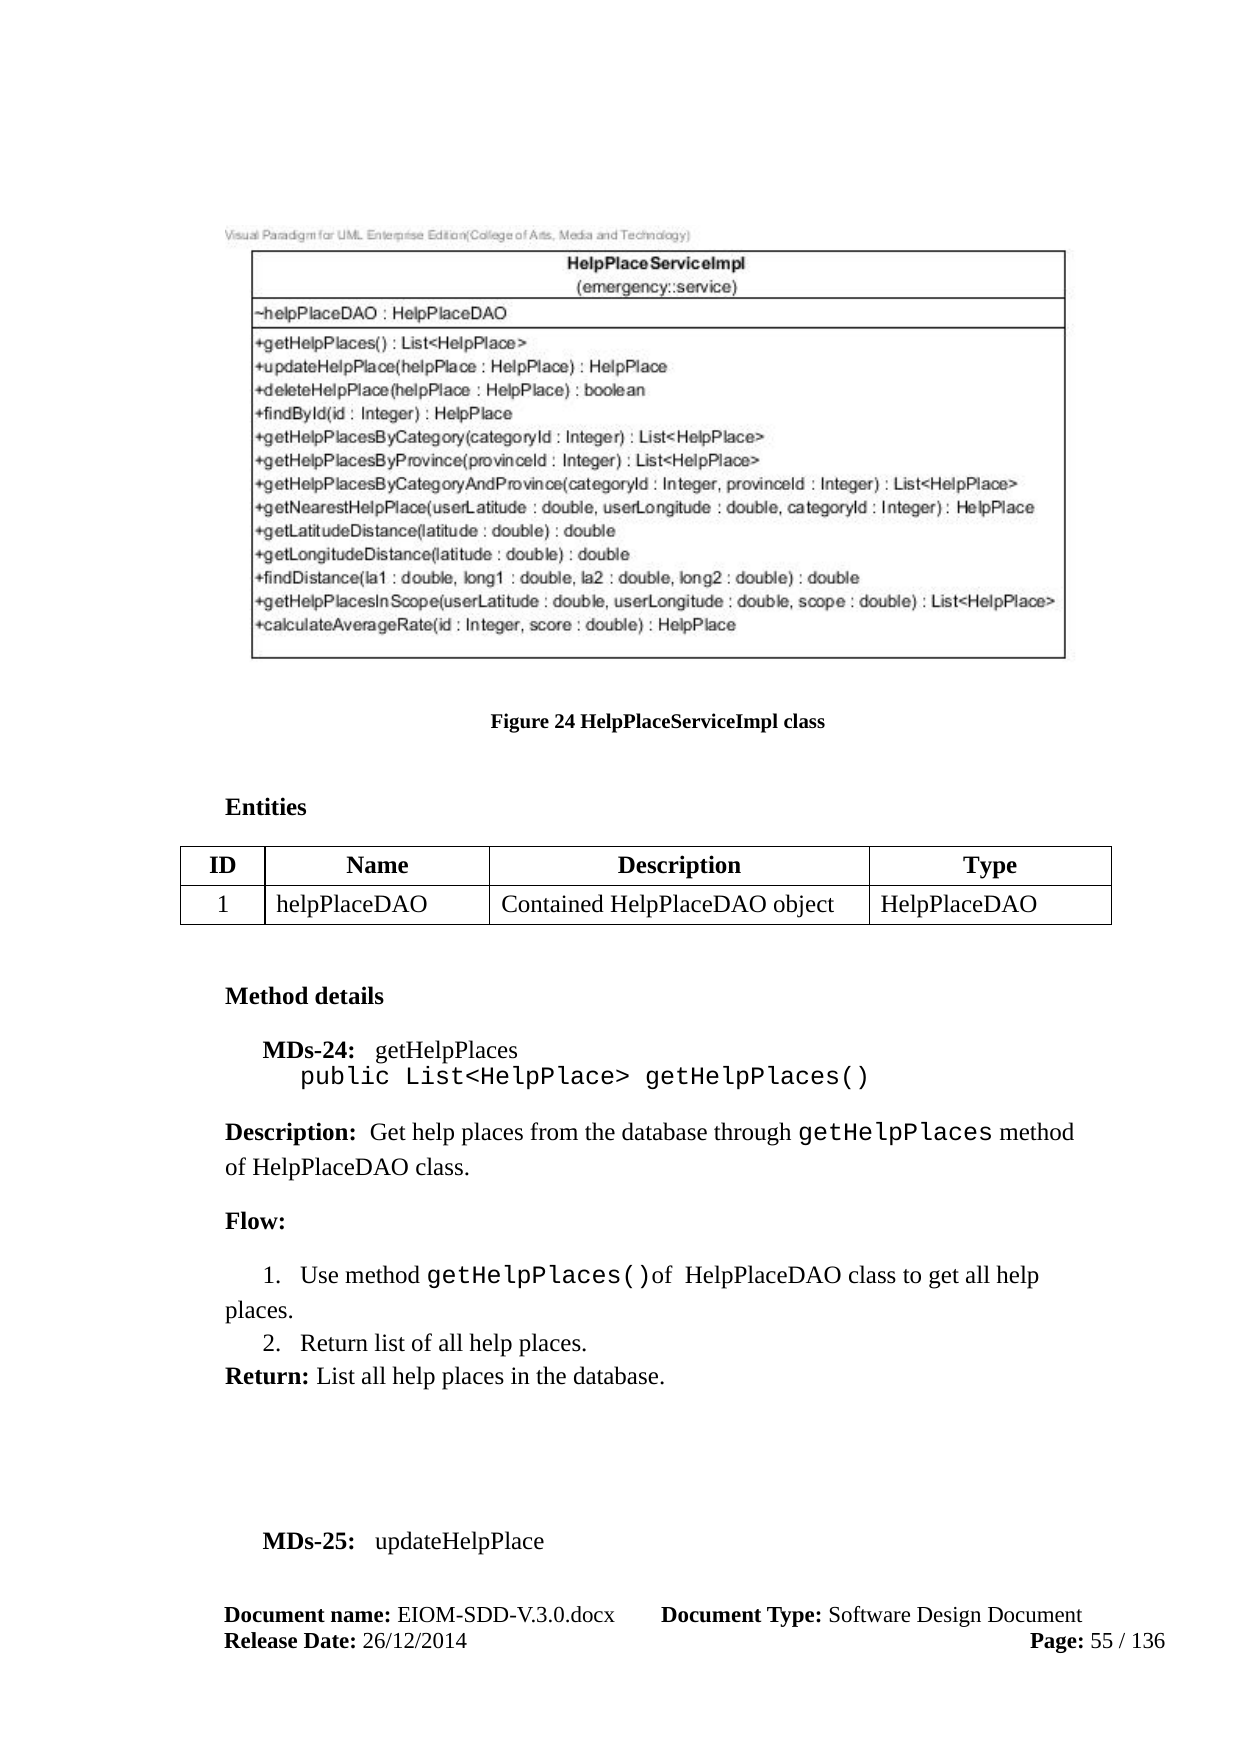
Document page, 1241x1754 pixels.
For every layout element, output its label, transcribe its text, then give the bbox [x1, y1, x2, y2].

text Description: Get help places from the database through getHelpPlaces method of HelpPlaceDAO class. [225, 1117, 1090, 1181]
table_header Type [870, 847, 1111, 885]
list getHelpPlaces [262, 1035, 1090, 1064]
text public List<HelpPlace> getHelpPlaces() [225, 1064, 1090, 1092]
text Entities [225, 792, 1090, 821]
picture [225, 225, 1091, 684]
table_cell helpPlaceDAO [266, 886, 489, 924]
text Method details [225, 981, 1090, 1010]
text Return: List all help places in the database. [225, 1361, 1090, 1390]
list Use method getHelpPlaces()of HelpPlaceDAO class to get all help places. [225, 1260, 1090, 1324]
table_header Description [490, 847, 869, 885]
table_cell Contained HelpPlaceDAO object [490, 886, 869, 924]
text Flow: [225, 1206, 1090, 1235]
list updateHelpPlace [262, 1526, 1090, 1555]
table_header Name [266, 847, 489, 885]
text Figure 24 HelpPlaceServiceImpl class [225, 709, 1090, 733]
list Return list of all help places. [225, 1328, 1090, 1357]
table_cell HelpPlaceDAO [870, 886, 1111, 924]
table_header ID [181, 847, 264, 885]
table_cell 1 [181, 886, 264, 924]
